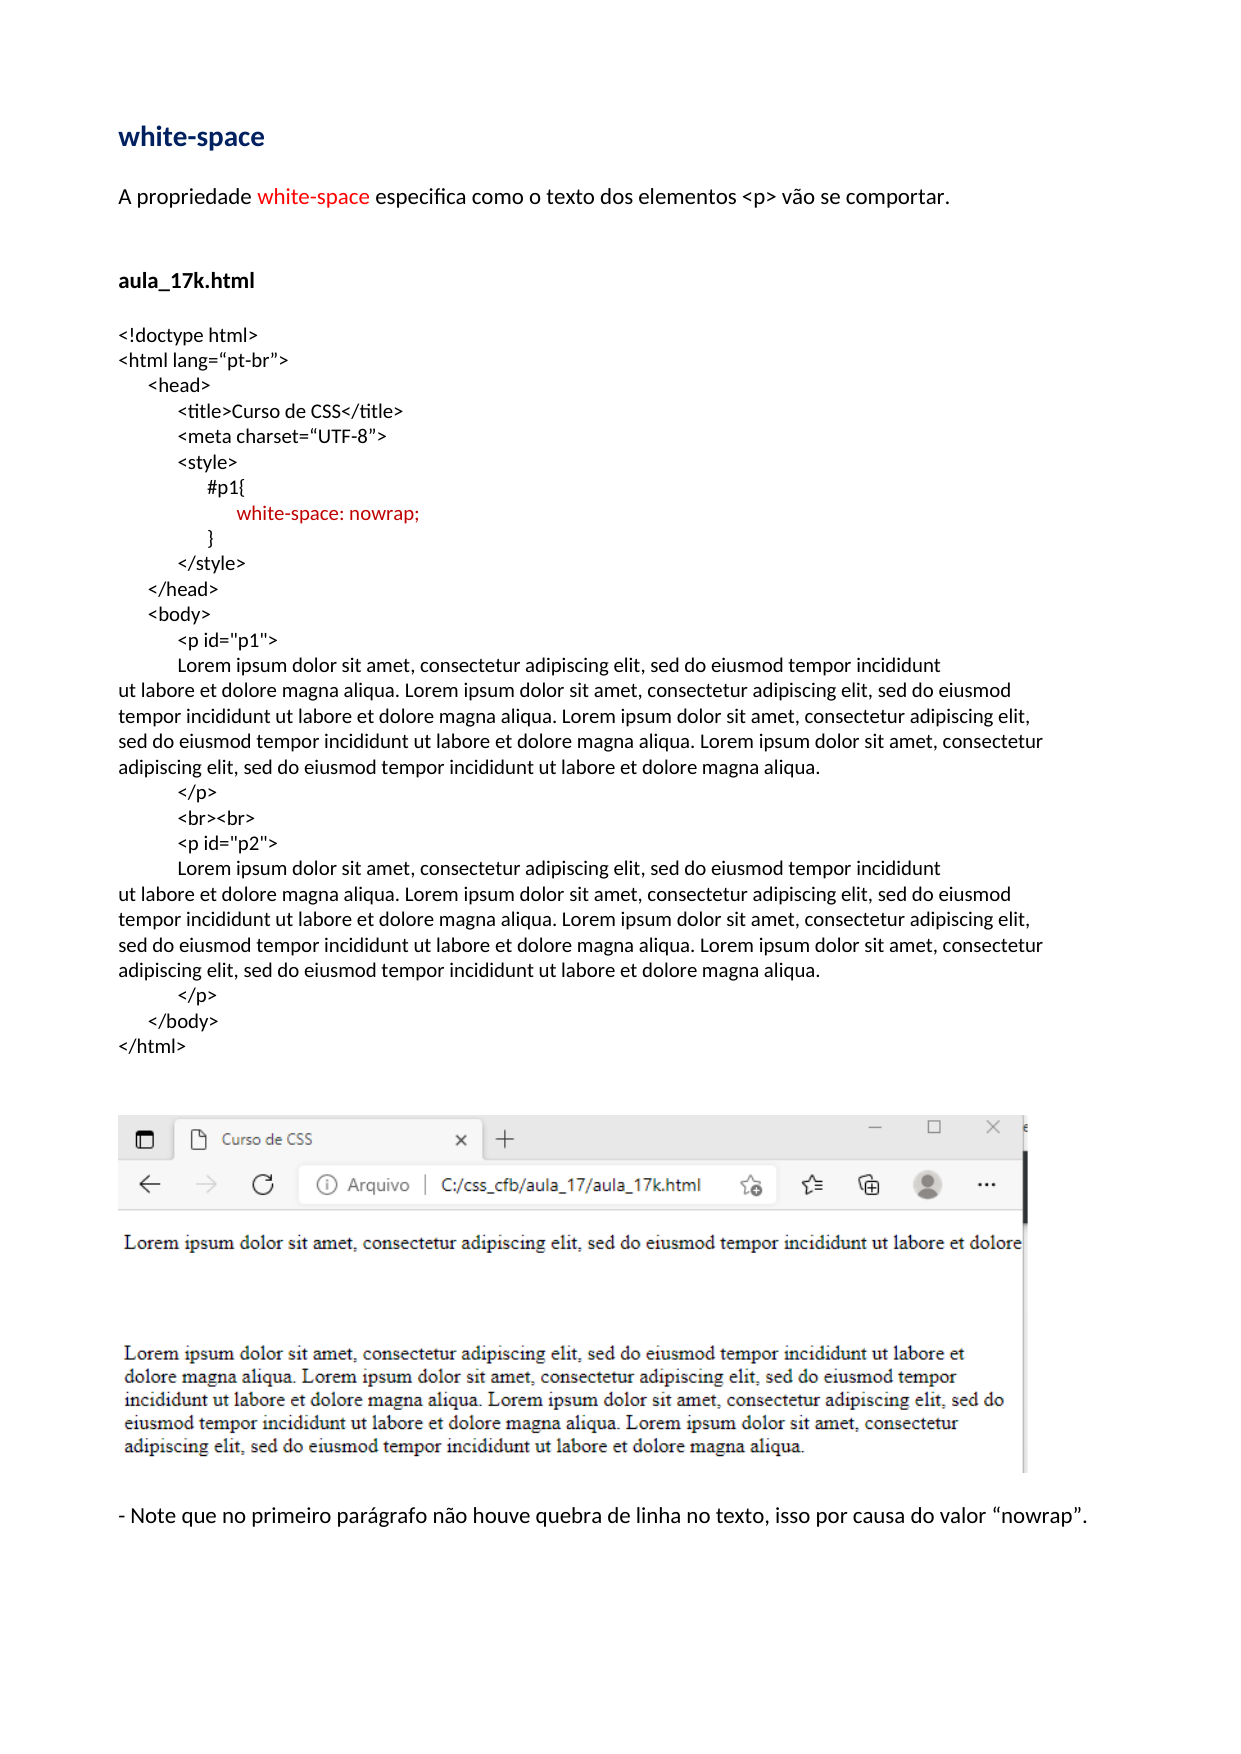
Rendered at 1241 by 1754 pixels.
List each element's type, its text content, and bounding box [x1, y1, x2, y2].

text </head> [118, 576, 1122, 601]
text ut labore et dolore magna aliqua. Lorem ipsum dolor sit amet, consectetur adipiscing elit, sed do eiusmod [118, 678, 1122, 703]
text <body> [118, 601, 1122, 627]
picture [118, 1115, 1028, 1473]
text } [118, 525, 1122, 551]
text <meta charset=“UTF-8”> [118, 423, 1122, 449]
text <!doctype html> [118, 322, 1122, 347]
text Lorem ipsum dolor sit amet, consectetur adipiscing elit, sed do eiusmod tempor incididunt [118, 856, 1122, 881]
text <style> [118, 449, 1122, 474]
text sed do eiusmod tempor incididunt ut labore et dolore magna aliqua. Lorem ipsum dolor sit amet, consectetur [118, 932, 1122, 957]
text tempor incididunt ut labore et dolore magna aliqua. Lorem ipsum dolor sit amet, consectetur adipiscing elit, [118, 906, 1122, 932]
text </style> [118, 551, 1122, 576]
text </html> [118, 1033, 1122, 1059]
text aula_17k.html [118, 266, 1122, 294]
text ut labore et dolore magna aliqua. Lorem ipsum dolor sit amet, consectetur adipiscing elit, sed do eiusmod [118, 881, 1122, 906]
subtitle white-space [118, 118, 1122, 154]
text <title>Curso de CSS</title> [118, 398, 1122, 423]
text <head> [118, 373, 1122, 398]
text - Note que no primeiro parágrafo não houve quebra de linha no texto, isso por causa do valor “nowrap”. [118, 1501, 1122, 1529]
text <p id="p2"> [118, 830, 1122, 856]
text </p> [118, 983, 1122, 1008]
text <p id="p1"> [118, 627, 1122, 652]
text #p1{ [118, 474, 1122, 500]
text <br><br> [118, 805, 1122, 830]
text </p> [118, 779, 1122, 805]
text tempor incididunt ut labore et dolore magna aliqua. Lorem ipsum dolor sit amet, consectetur adipiscing elit, [118, 703, 1122, 728]
text adipiscing elit, sed do eiusmod tempor incididunt ut labore et dolore magna aliqua. [118, 957, 1122, 983]
text sed do eiusmod tempor incididunt ut labore et dolore magna aliqua. Lorem ipsum dolor sit amet, consectetur [118, 728, 1122, 754]
text white-space: nowrap; [118, 500, 1122, 525]
text </body> [118, 1008, 1122, 1033]
text Lorem ipsum dolor sit amet, consectetur adipiscing elit, sed do eiusmod tempor incididunt [118, 652, 1122, 678]
text <html lang=“pt-br”> [118, 347, 1122, 373]
text adipiscing elit, sed do eiusmod tempor incididunt ut labore et dolore magna aliqua. [118, 754, 1122, 779]
text A propriedade white-space especifica como o texto dos elementos <p> vão se comportar. [118, 182, 1122, 210]
